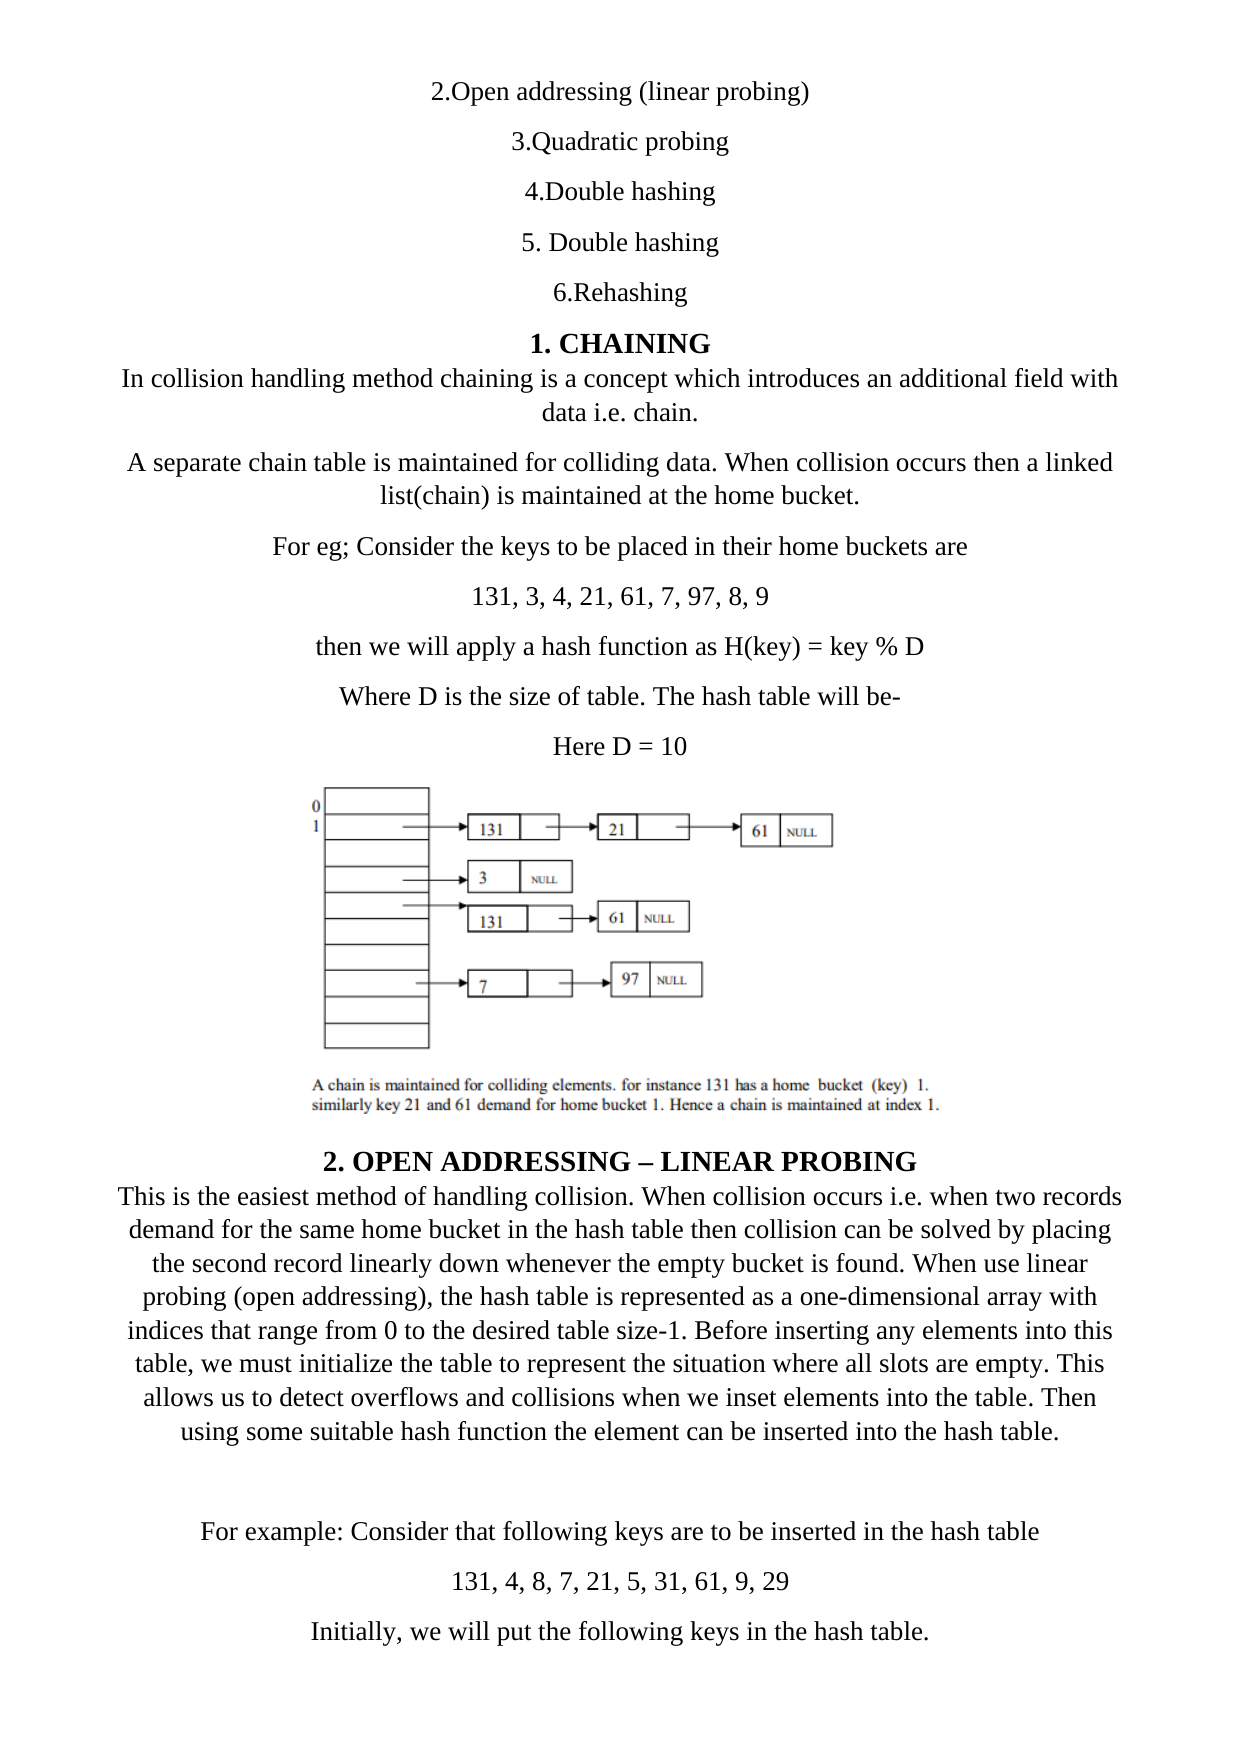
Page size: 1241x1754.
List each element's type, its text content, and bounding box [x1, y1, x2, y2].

text then we will apply a hash function as H(key) = key % D [112, 630, 1128, 661]
text 6.Rehashing [112, 276, 1128, 307]
subtitle 1. CHAINING [112, 326, 1128, 359]
text For example: Consider that following keys are to be inserted in the hash table [112, 1515, 1128, 1546]
text A separate chain table is maintained for colliding data. When collision occurs then a linked list(chain) is maintained at the home bucket. [112, 446, 1128, 511]
text 131, 4, 8, 7, 21, 5, 31, 61, 9, 29 [112, 1565, 1128, 1596]
text 5. Double hashing [112, 226, 1128, 257]
text This is the easiest method of handling collision. When collision occurs i.e. when two records demand for the same home bucket in the hash table then collision can be solved by placing the second record linearly down whenever the empty bucket is found. When use linear probing (open addressing), the hash table is represented as a one-dimensional array with indices that range from 0 to the desired table size-1. Before inserting any elements into this table, we must initialize the table to represent the situation where all slots are empty. This allows us to detect overflows and collisions when we inset elements into the table. Then using some suitable hash function the element can be inserted into the hash table. [112, 1180, 1128, 1446]
text In collision handling method chaining is a concept which introduces an additional field with data i.e. chain. [112, 362, 1128, 427]
text 4.Double hashing [112, 175, 1128, 207]
text 2.Open addressing (linear probing) [112, 75, 1128, 106]
text Here D = 10 [112, 731, 1128, 762]
picture [294, 780, 946, 1125]
text 3.Quadratic probing [112, 125, 1128, 156]
text Where D is the size of table. The hash table will be- [112, 680, 1128, 711]
text For eg; Consider the keys to be placed in their home buckets are [112, 530, 1128, 561]
subtitle 2. OPEN ADDRESSING – LINEAR PROBING [112, 1144, 1128, 1177]
text 131, 3, 4, 21, 61, 7, 97, 8, 9 [112, 580, 1128, 611]
text Initially, we will put the following keys in the hash table. [112, 1616, 1128, 1647]
